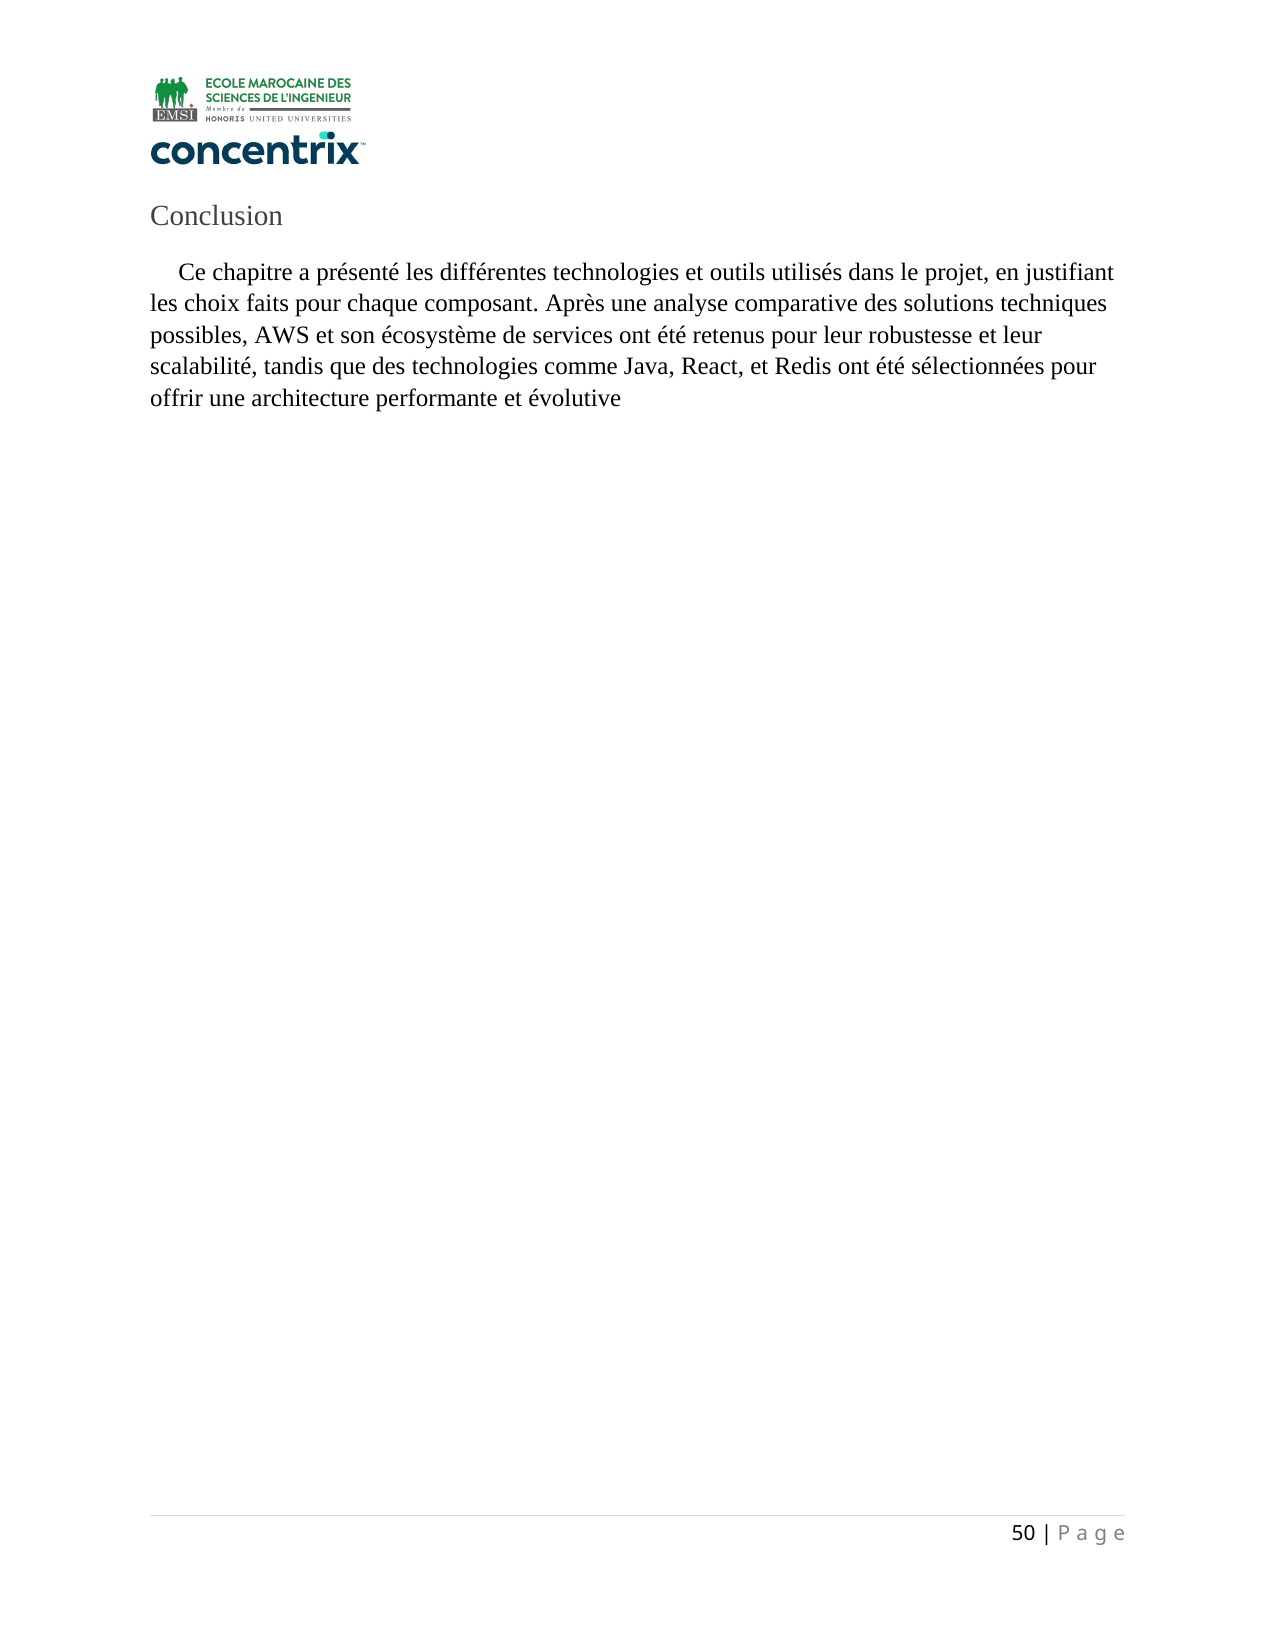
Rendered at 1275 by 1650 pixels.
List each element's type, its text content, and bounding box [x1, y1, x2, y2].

text Ce chapitre a présenté les différentes technologies et outils utilisés dans le projet, en justifiant les choix faits pour chaque composant. Après une analyse comparative des solutions techniques possibles, AWS et son écosystème de services ont été retenus pour leur robustesse et leur scalabilité, tandis que des technologies comme Java, React, et Redis ont été sélectionnées pour offrir une architecture performante et évolutive [150, 257, 1125, 412]
picture [150, 75, 368, 170]
subtitle Conclusion [150, 198, 1125, 232]
